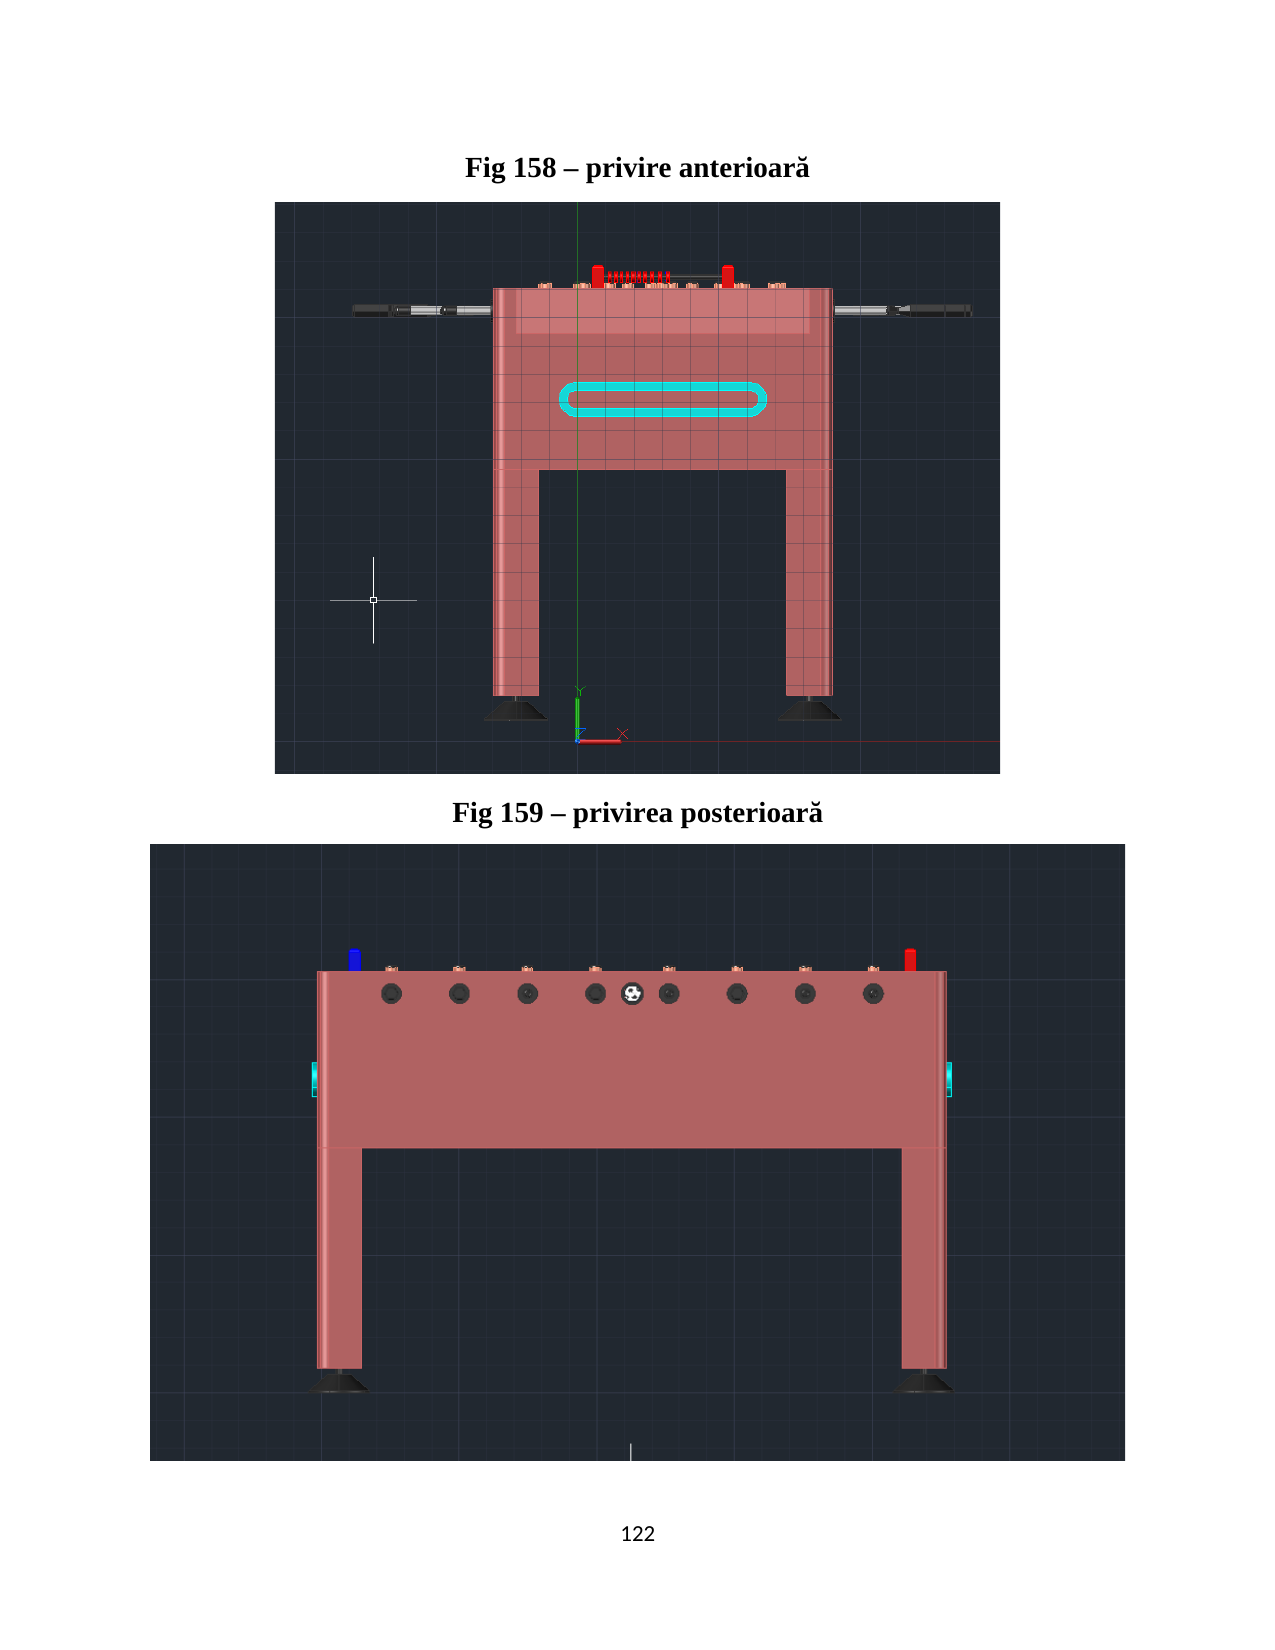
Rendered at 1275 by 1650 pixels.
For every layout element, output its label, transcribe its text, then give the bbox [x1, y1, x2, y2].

picture [274, 202, 1001, 774]
text Fig 158 – privire anterioară [150, 150, 1125, 183]
picture [150, 844, 1125, 1461]
